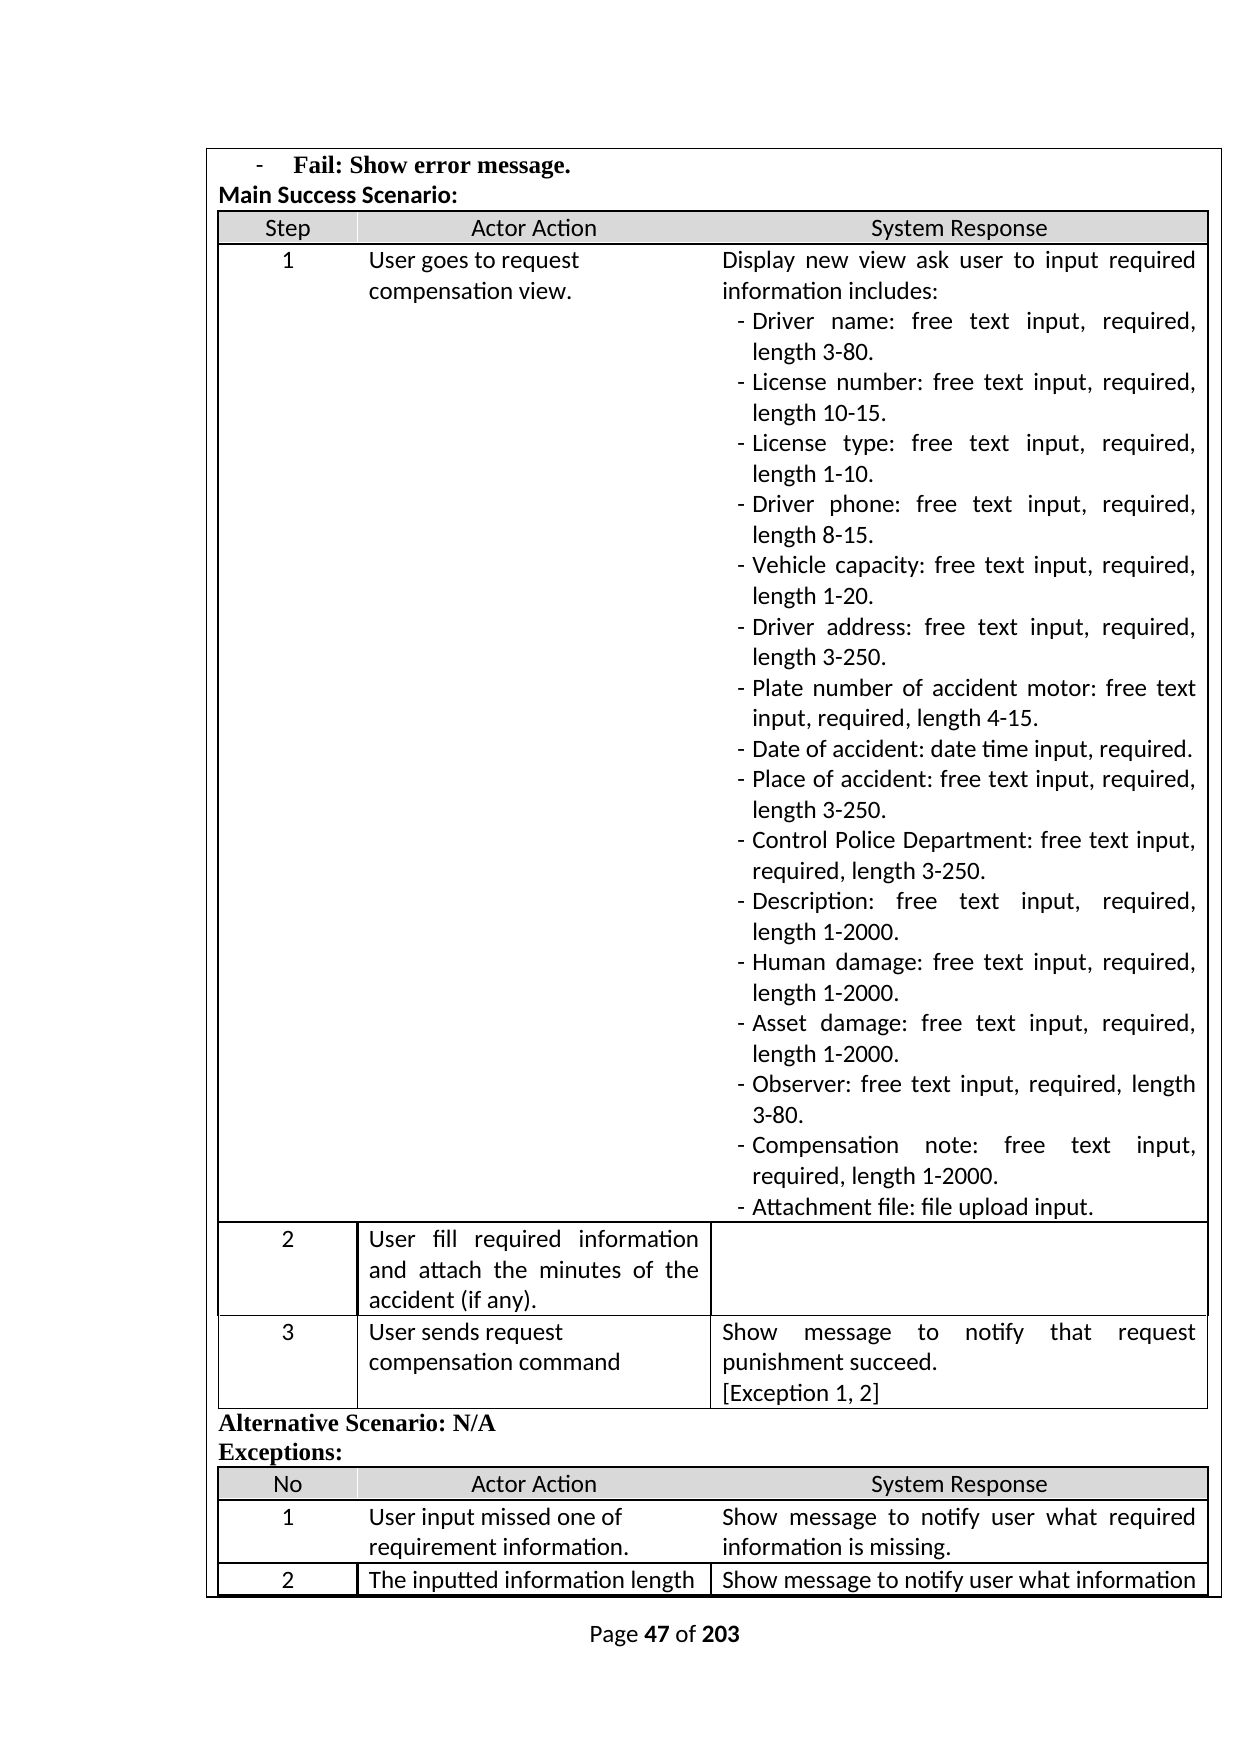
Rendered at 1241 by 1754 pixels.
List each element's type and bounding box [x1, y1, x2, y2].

table_cell [207, 149, 1221, 1596]
